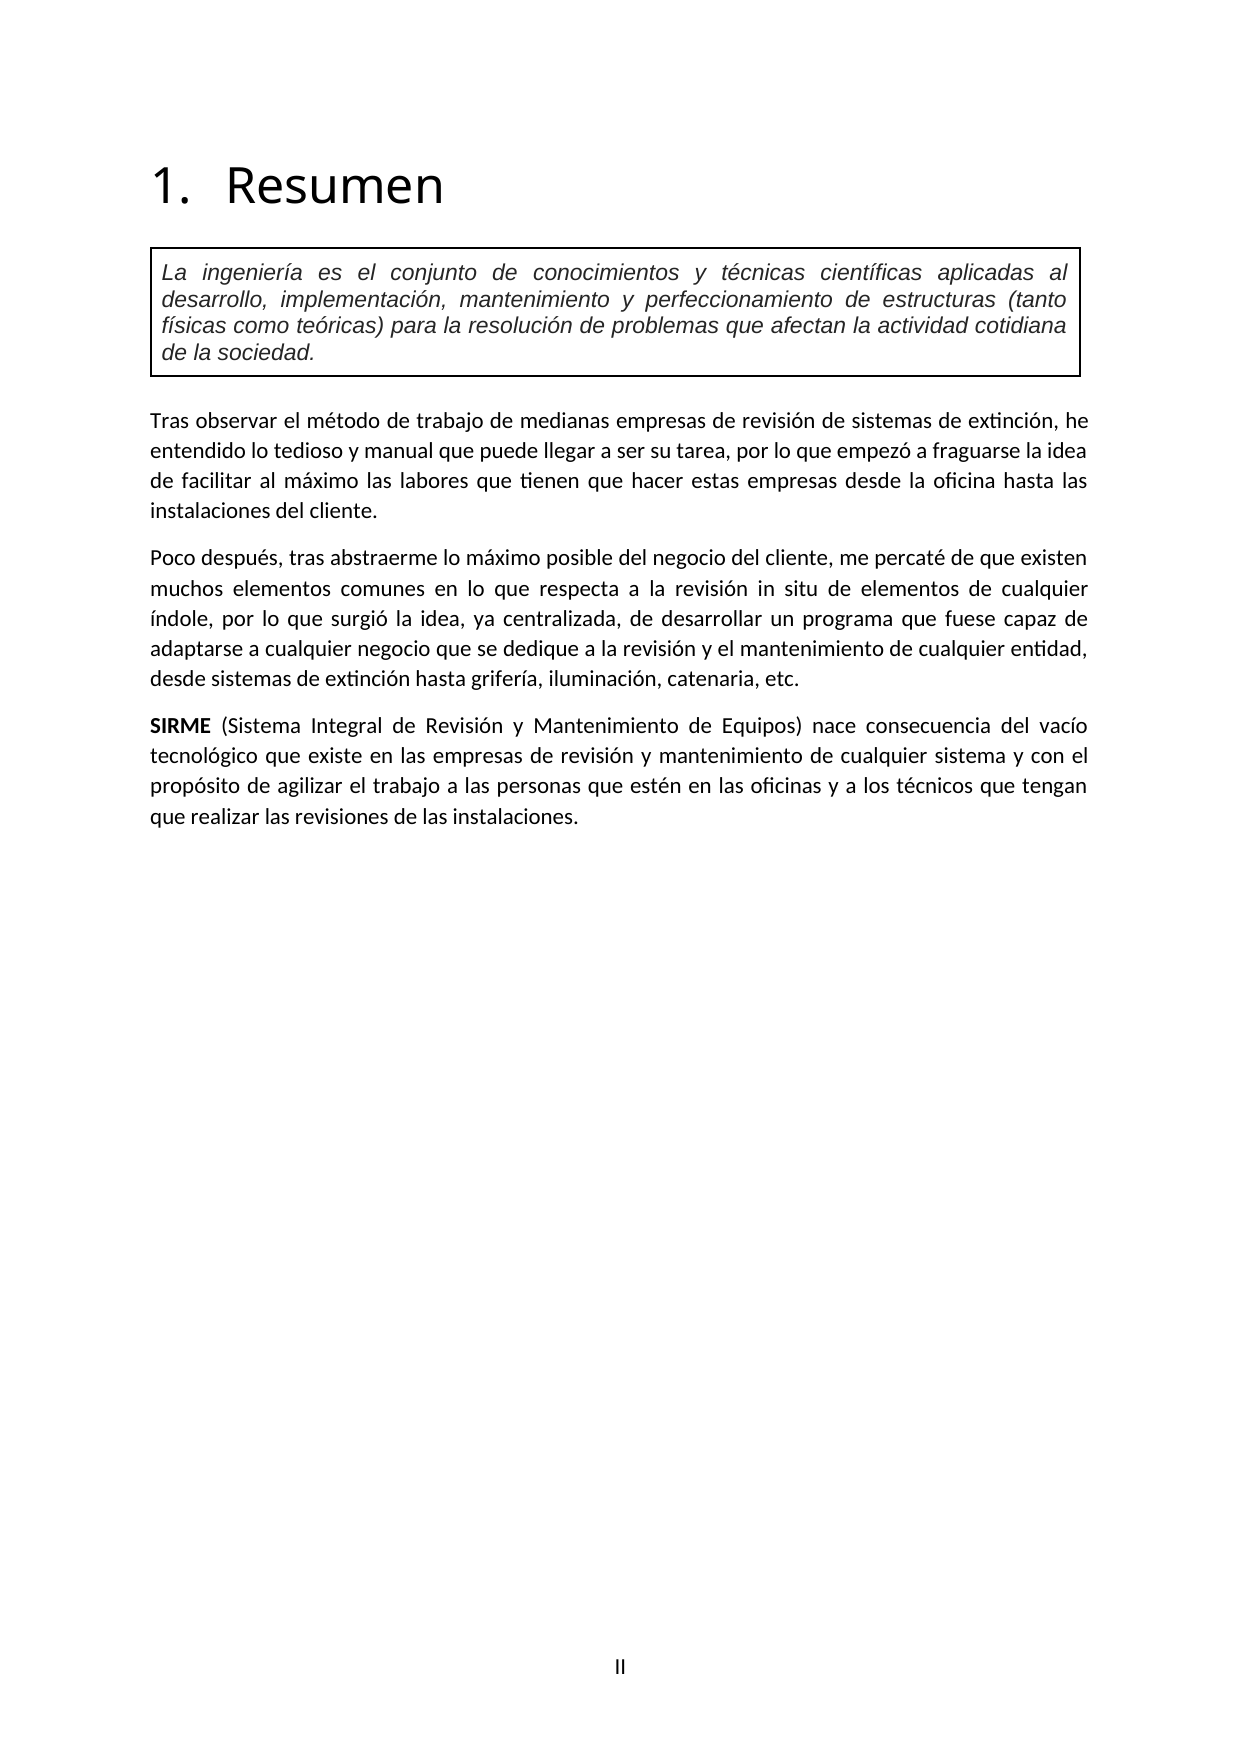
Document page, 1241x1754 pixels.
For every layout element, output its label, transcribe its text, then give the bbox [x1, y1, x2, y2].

table_header La ingeniería es el conjunto de conocimientos y técnicas científicas aplicadas al desarrollo, implementación, mantenimiento y perfeccionamiento de estructuras (tanto físicas como teóricas) para la resolución de problemas que afectan la actividad cotidiana de la sociedad. [152, 249, 1079, 375]
subtitle Resumen [150, 150, 1090, 218]
text Poco después, tras abstraerme lo máximo posible del negocio del cliente, me percaté de que existen muchos elementos comunes en lo que respecta a la revisión in situ de elementos de cualquier índole, por lo que surgió la idea, ya centralizada, de desarrollar un programa que fuese capaz de adaptarse a cualquier negocio que se dedique a la revisión y el mantenimiento de cualquier entidad, desde sistemas de extinción hasta grifería, iluminación, catenaria, etc. [150, 543, 1090, 692]
text SIRME (Sistema Integral de Revisión y Mantenimiento de Equipos) nace consecuencia del vacío tecnológico que existe en las empresas de revisión y mantenimiento de cualquier sistema y con el propósito de agilizar el trabajo a las personas que estén en las oficinas y a los técnicos que tengan que realizar las revisiones de las instalaciones. [150, 711, 1090, 830]
text Tras observar el método de trabajo de medianas empresas de revisión de sistemas de extinción, he entendido lo tedioso y manual que puede llegar a ser su tarea, por lo que empezó a fraguarse la idea de facilitar al máximo las labores que tienen que hacer estas empresas desde la oficina hasta las instalaciones del cliente. [150, 406, 1090, 525]
